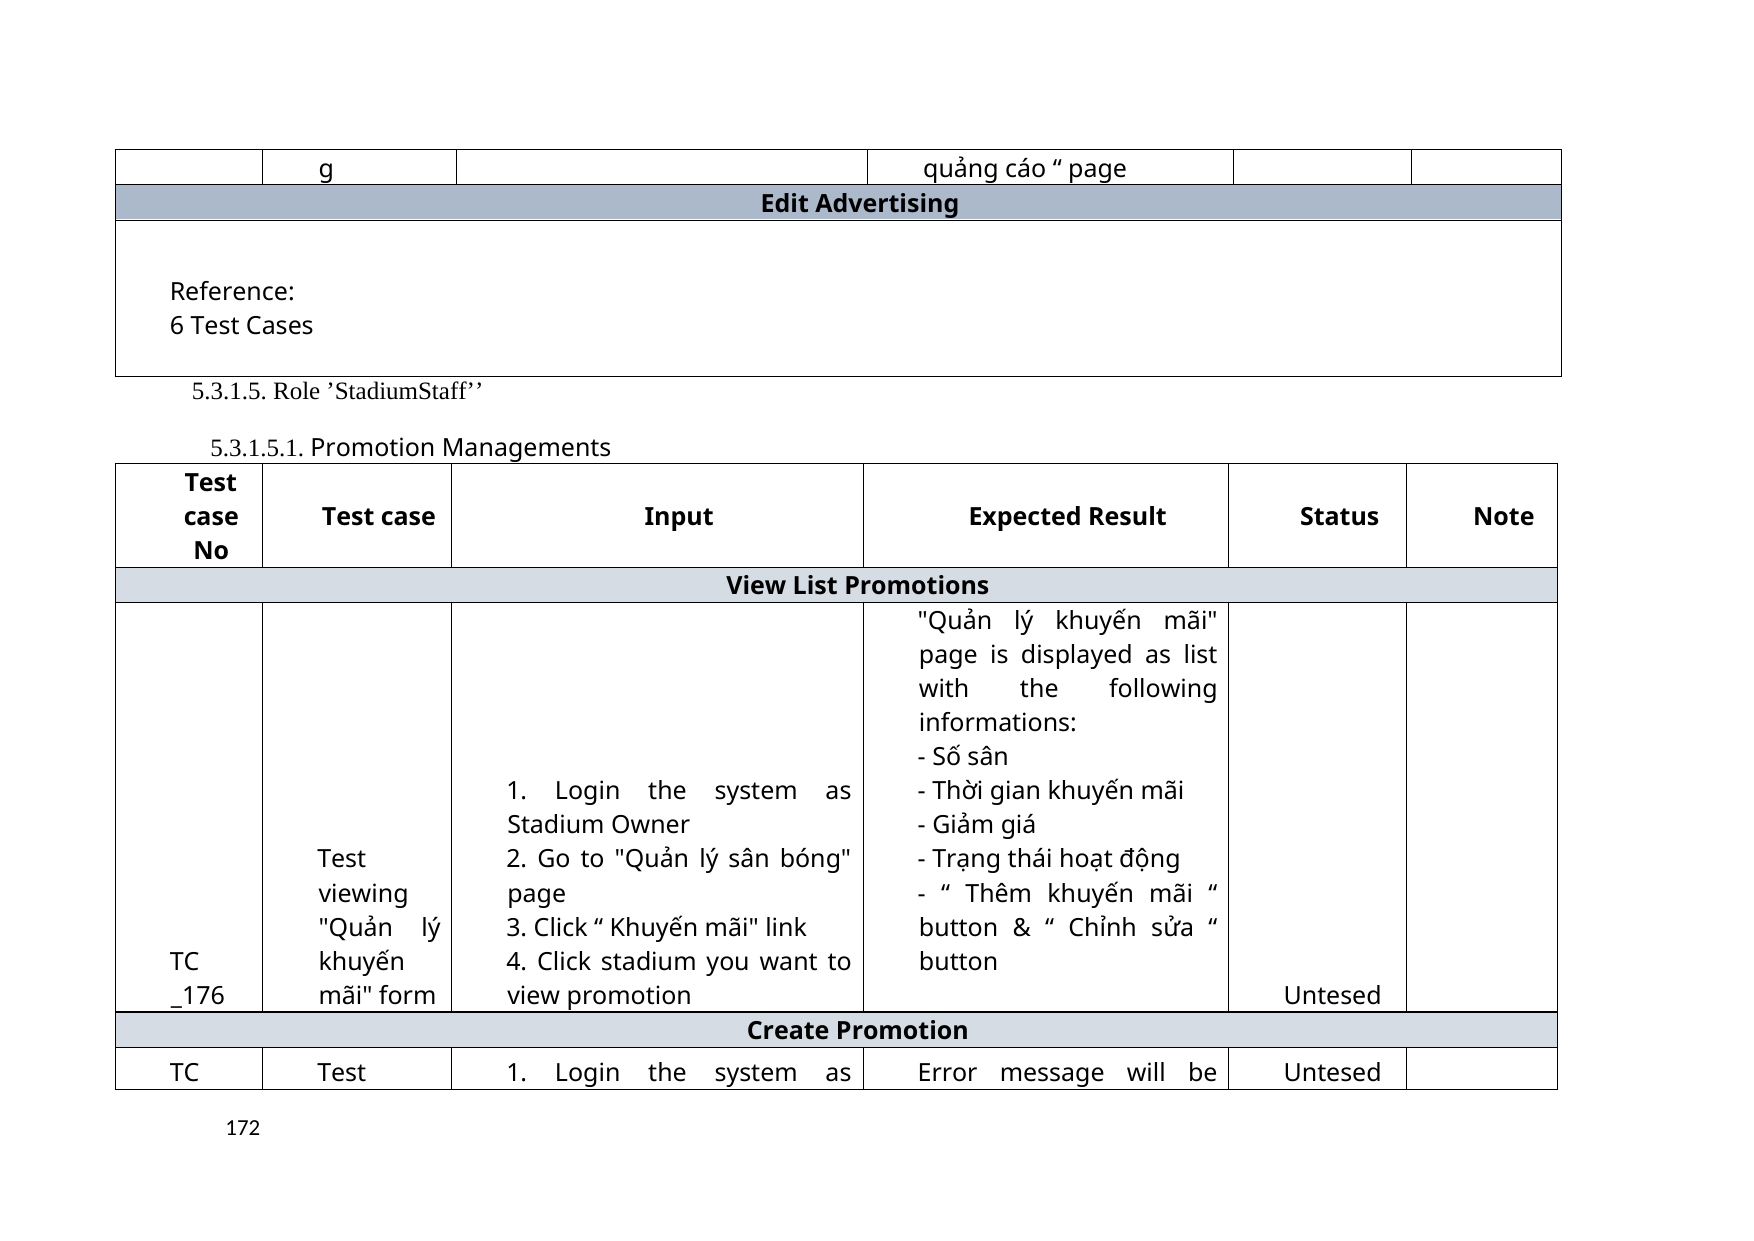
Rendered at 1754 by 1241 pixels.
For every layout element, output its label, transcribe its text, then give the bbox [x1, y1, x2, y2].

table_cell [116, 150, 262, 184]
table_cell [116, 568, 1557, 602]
subtitle Role ’StadiumStaff’’ [192, 377, 1604, 405]
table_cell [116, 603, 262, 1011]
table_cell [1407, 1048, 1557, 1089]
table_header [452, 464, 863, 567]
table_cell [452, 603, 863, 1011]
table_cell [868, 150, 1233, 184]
subtitle Promotion Managements [210, 430, 1604, 463]
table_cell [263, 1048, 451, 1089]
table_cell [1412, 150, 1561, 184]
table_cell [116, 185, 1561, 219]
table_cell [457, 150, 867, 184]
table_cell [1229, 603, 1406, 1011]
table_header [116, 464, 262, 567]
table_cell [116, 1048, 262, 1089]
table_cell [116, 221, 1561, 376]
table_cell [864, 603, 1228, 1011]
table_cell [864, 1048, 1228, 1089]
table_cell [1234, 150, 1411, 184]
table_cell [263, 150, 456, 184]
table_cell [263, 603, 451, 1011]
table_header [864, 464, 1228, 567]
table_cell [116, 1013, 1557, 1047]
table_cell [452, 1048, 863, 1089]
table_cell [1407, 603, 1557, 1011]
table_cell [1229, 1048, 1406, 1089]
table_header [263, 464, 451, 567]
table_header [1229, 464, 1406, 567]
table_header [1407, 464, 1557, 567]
